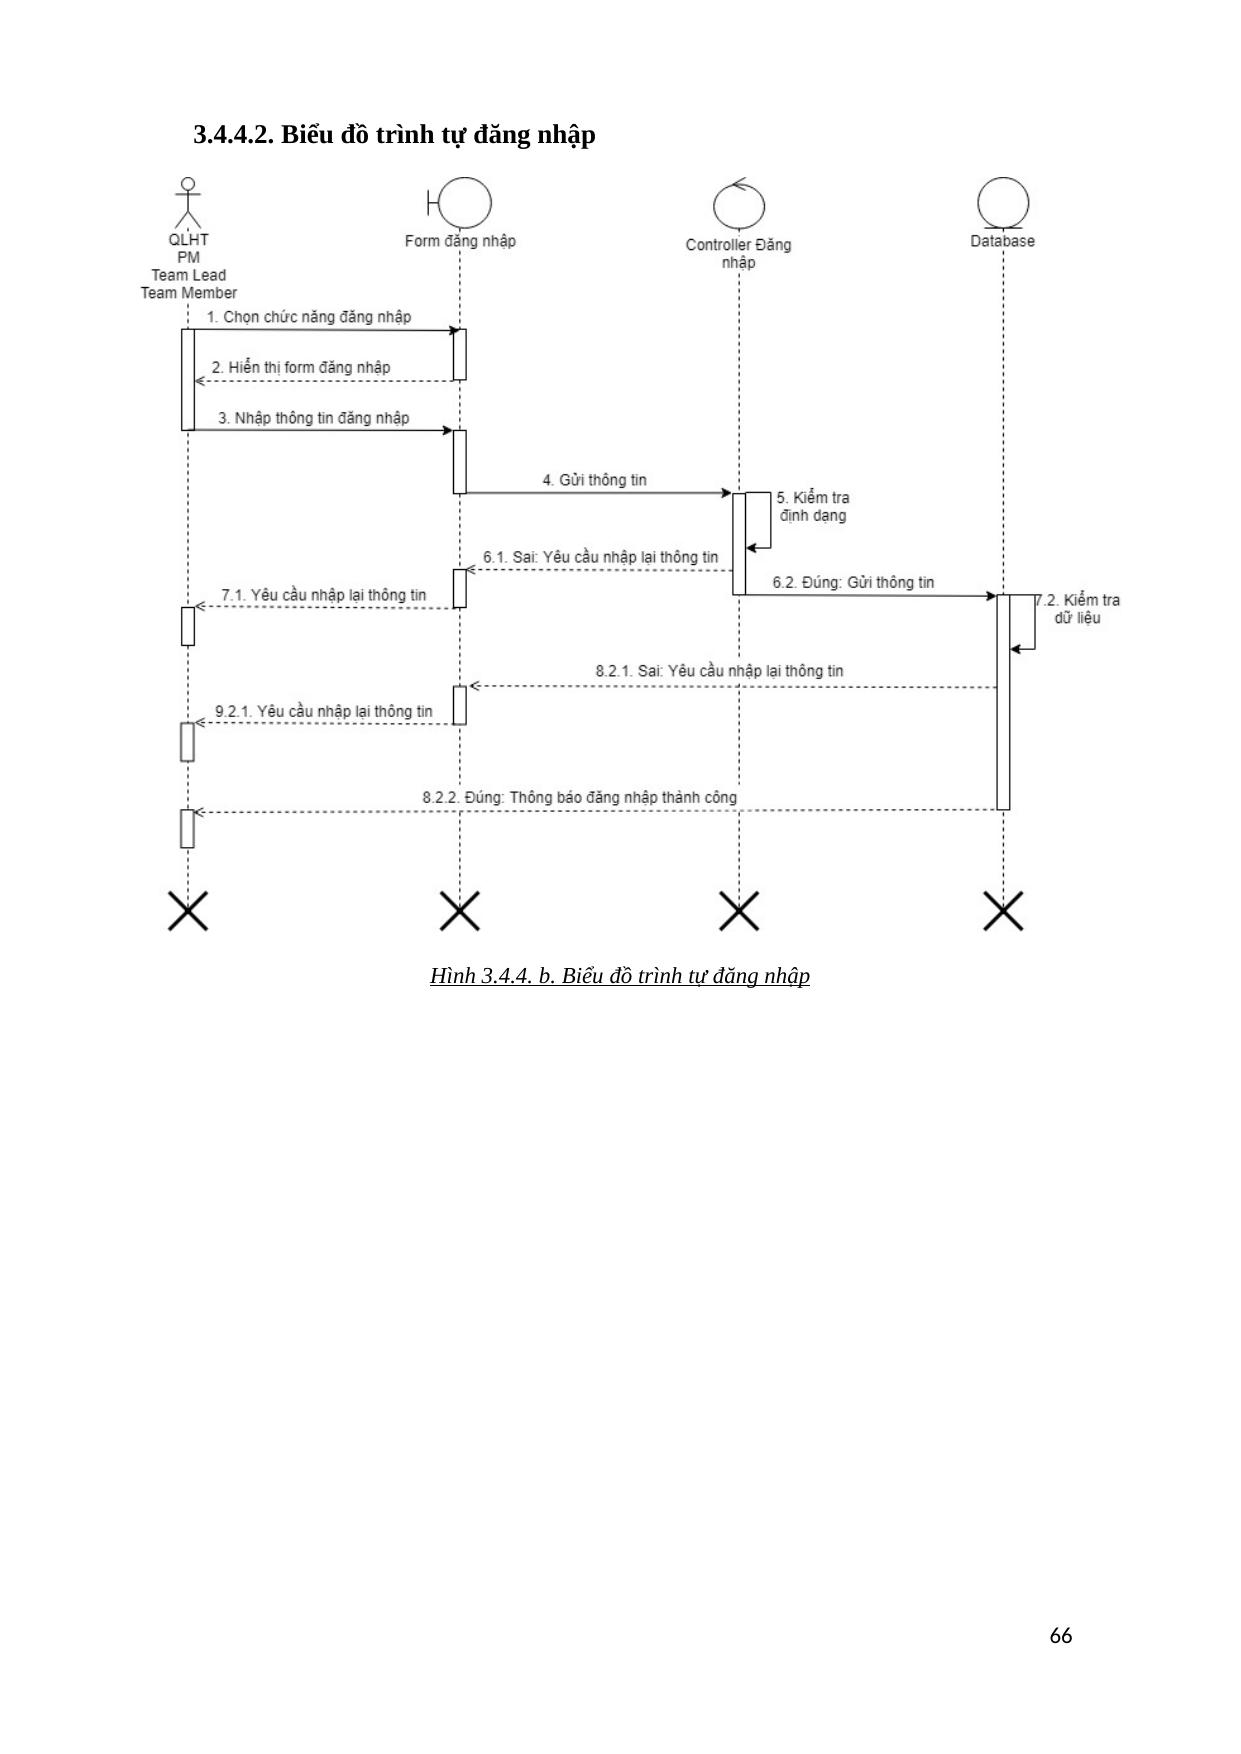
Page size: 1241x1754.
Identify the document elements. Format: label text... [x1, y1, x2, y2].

picture [118, 177, 1123, 932]
subtitle 3.4.4.2. Biểu đồ trình tự đăng nhập [118, 118, 1122, 149]
text Hình 3.4.4. b. Biểu đồ trình tự đăng nhập [118, 962, 1122, 988]
